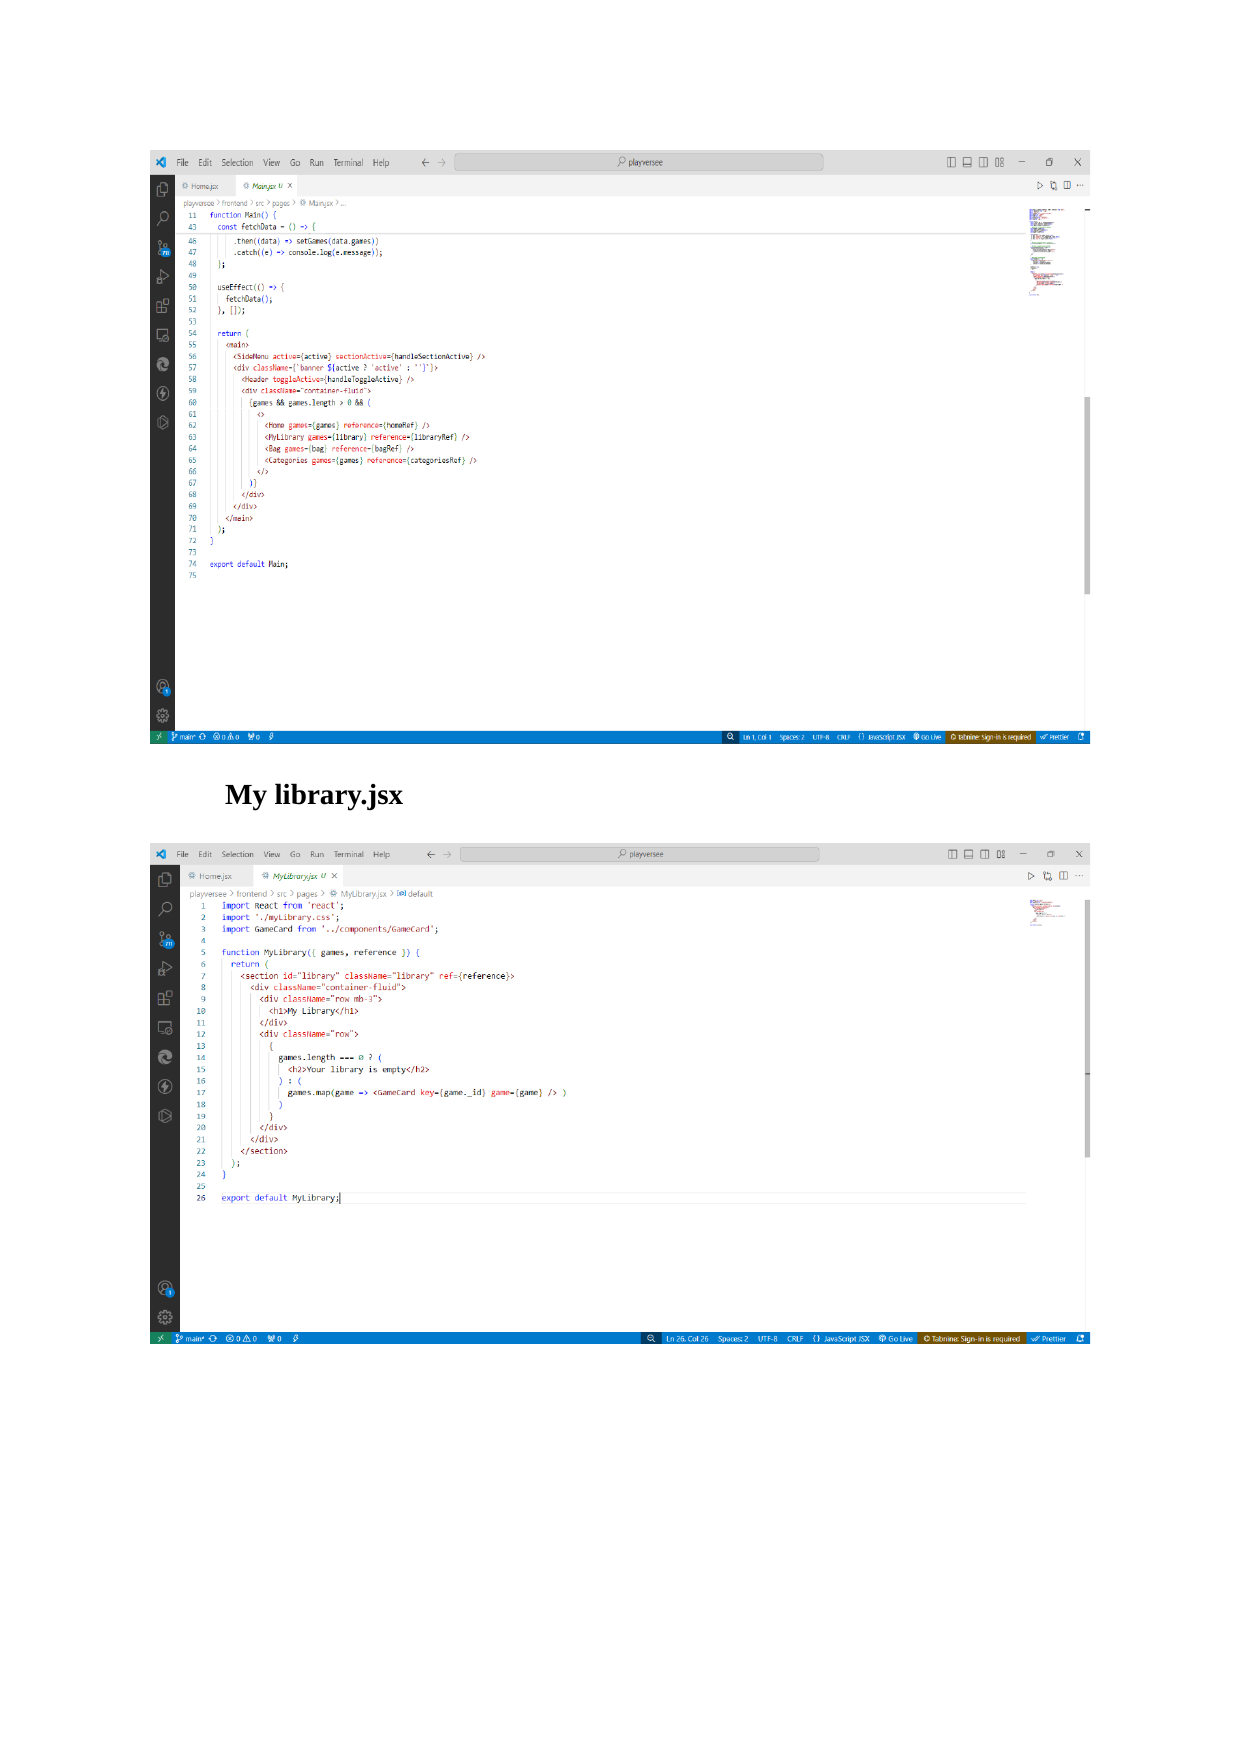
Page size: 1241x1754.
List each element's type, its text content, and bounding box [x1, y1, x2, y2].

picture [150, 150, 1091, 744]
list My library.jsx [225, 777, 1090, 810]
picture [150, 843, 1091, 1344]
